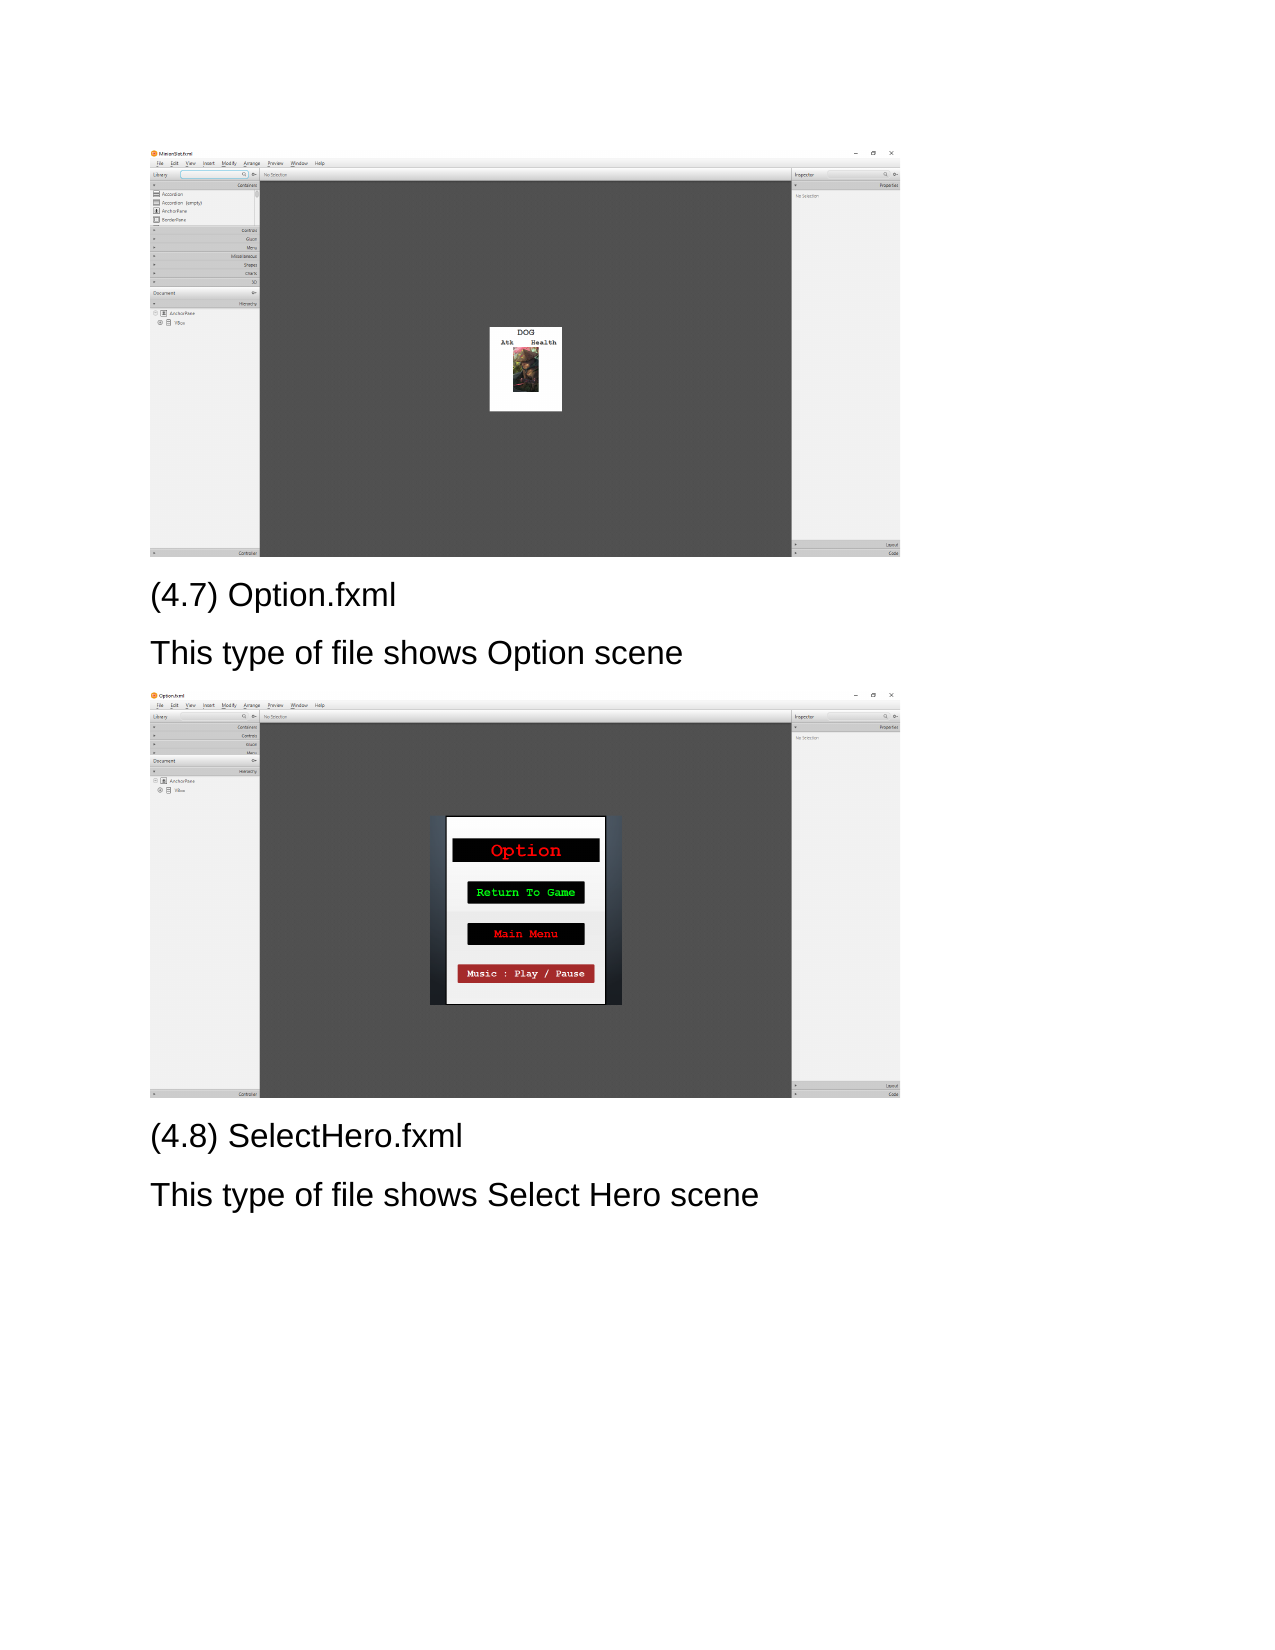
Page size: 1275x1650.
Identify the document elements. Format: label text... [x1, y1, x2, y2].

picture [150, 691, 901, 1098]
text This type of file shows Option scene [150, 633, 1125, 672]
picture [150, 150, 901, 557]
text (4.8) SelectHero.fxml [150, 1116, 1125, 1155]
text This type of file shows Select Hero scene [150, 1174, 1125, 1213]
text (4.7) Option.fxml [150, 575, 1125, 613]
